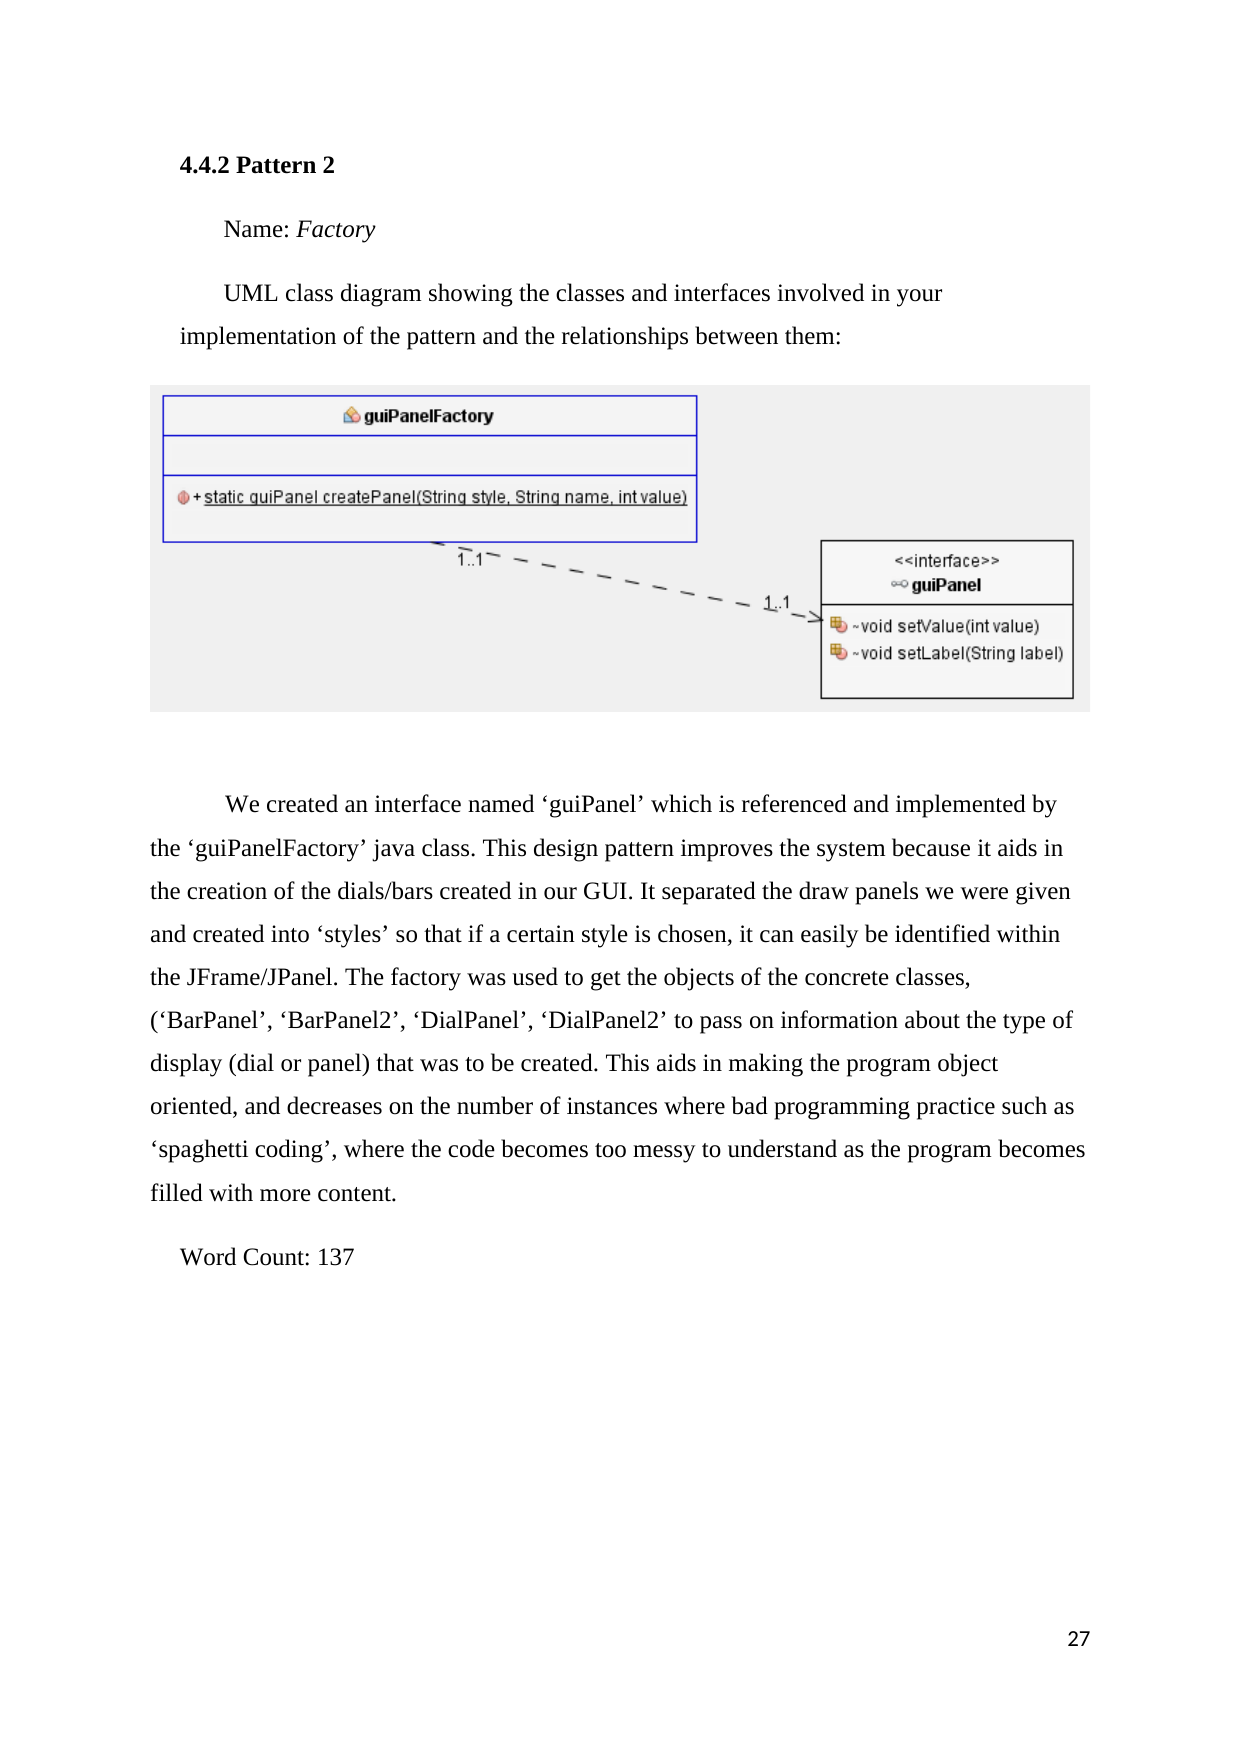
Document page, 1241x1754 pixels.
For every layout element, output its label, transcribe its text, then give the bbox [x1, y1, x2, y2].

text We created an interface named ‘guiPanel’ which is referenced and implemented by the ‘guiPanelFactory’ java class. This design pattern improves the system because it aids in the creation of the dials/bars created in our GUI. It separated the draw panels we were given and created into ‘styles’ so that if a certain style is chosen, it can easily be identified within the JFrame/JPanel. The factory was used to get the objects of the concrete classes, (‘BarPanel’, ‘BarPanel2’, ‘DialPanel’, ‘DialPanel2’ to pass on information about the type of display (dial or panel) that was to be created. This aids in making the program object oriented, and decreases on the number of instances where bad programming practice such as ‘spaghetti coding’, where the code becomes too messy to understand as the program becomes filled with more content. [150, 789, 1090, 1206]
picture [150, 385, 1091, 712]
text Name: Factory [179, 214, 1090, 243]
text UML class diagram showing the classes and interfaces involved in your implementation of the pattern and the relationships between them: [179, 278, 1090, 350]
text 4.4.2 Pattern 2 [179, 150, 1090, 179]
text Word Count: 137 [179, 1242, 1090, 1270]
